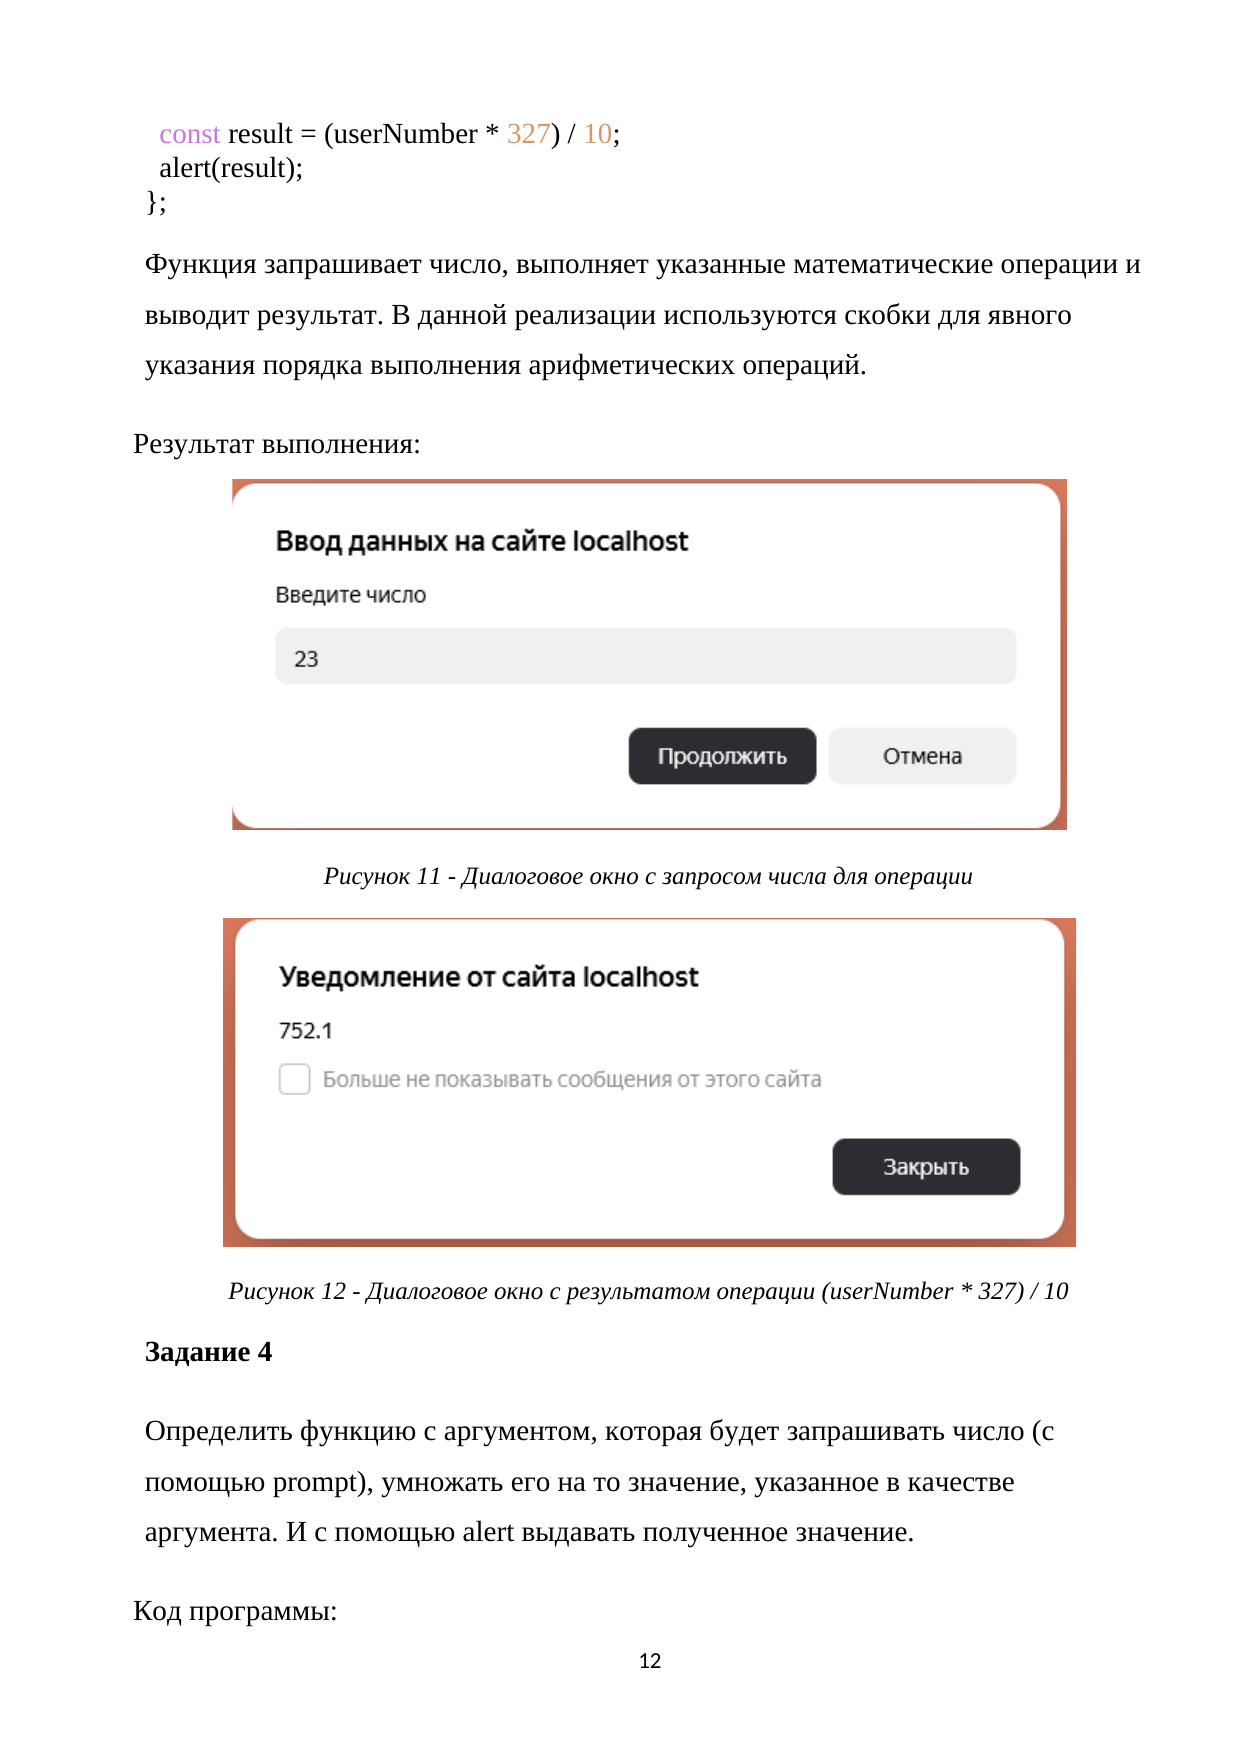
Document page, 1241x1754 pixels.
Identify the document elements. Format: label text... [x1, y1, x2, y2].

text Результат выполнения: [133, 427, 1166, 460]
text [144, 117, 1155, 217]
text Задание 4 [144, 1334, 1155, 1367]
picture [232, 479, 1067, 830]
text Код программы: [133, 1593, 1166, 1627]
picture [223, 918, 1077, 1247]
text Рисунок 12 - Диалоговое окно с результатом операции (userNumber * 327) / 10 [144, 1276, 1155, 1305]
text Рисунок 11 - Диалоговое окно с запросом числа для операции [144, 861, 1155, 889]
text Определить функцию с аргументом, которая будет запрашивать число (с помощью prompt), умножать его на то значение, указанное в качестве аргумента. И с помощью alert выдавать полученное значение. [144, 1413, 1155, 1547]
text Функция запрашивает число, выполняет указанные математические операции и выводит результат. В данной реализации используются скобки для явного указания порядка выполнения арифметических операций. [144, 246, 1155, 381]
